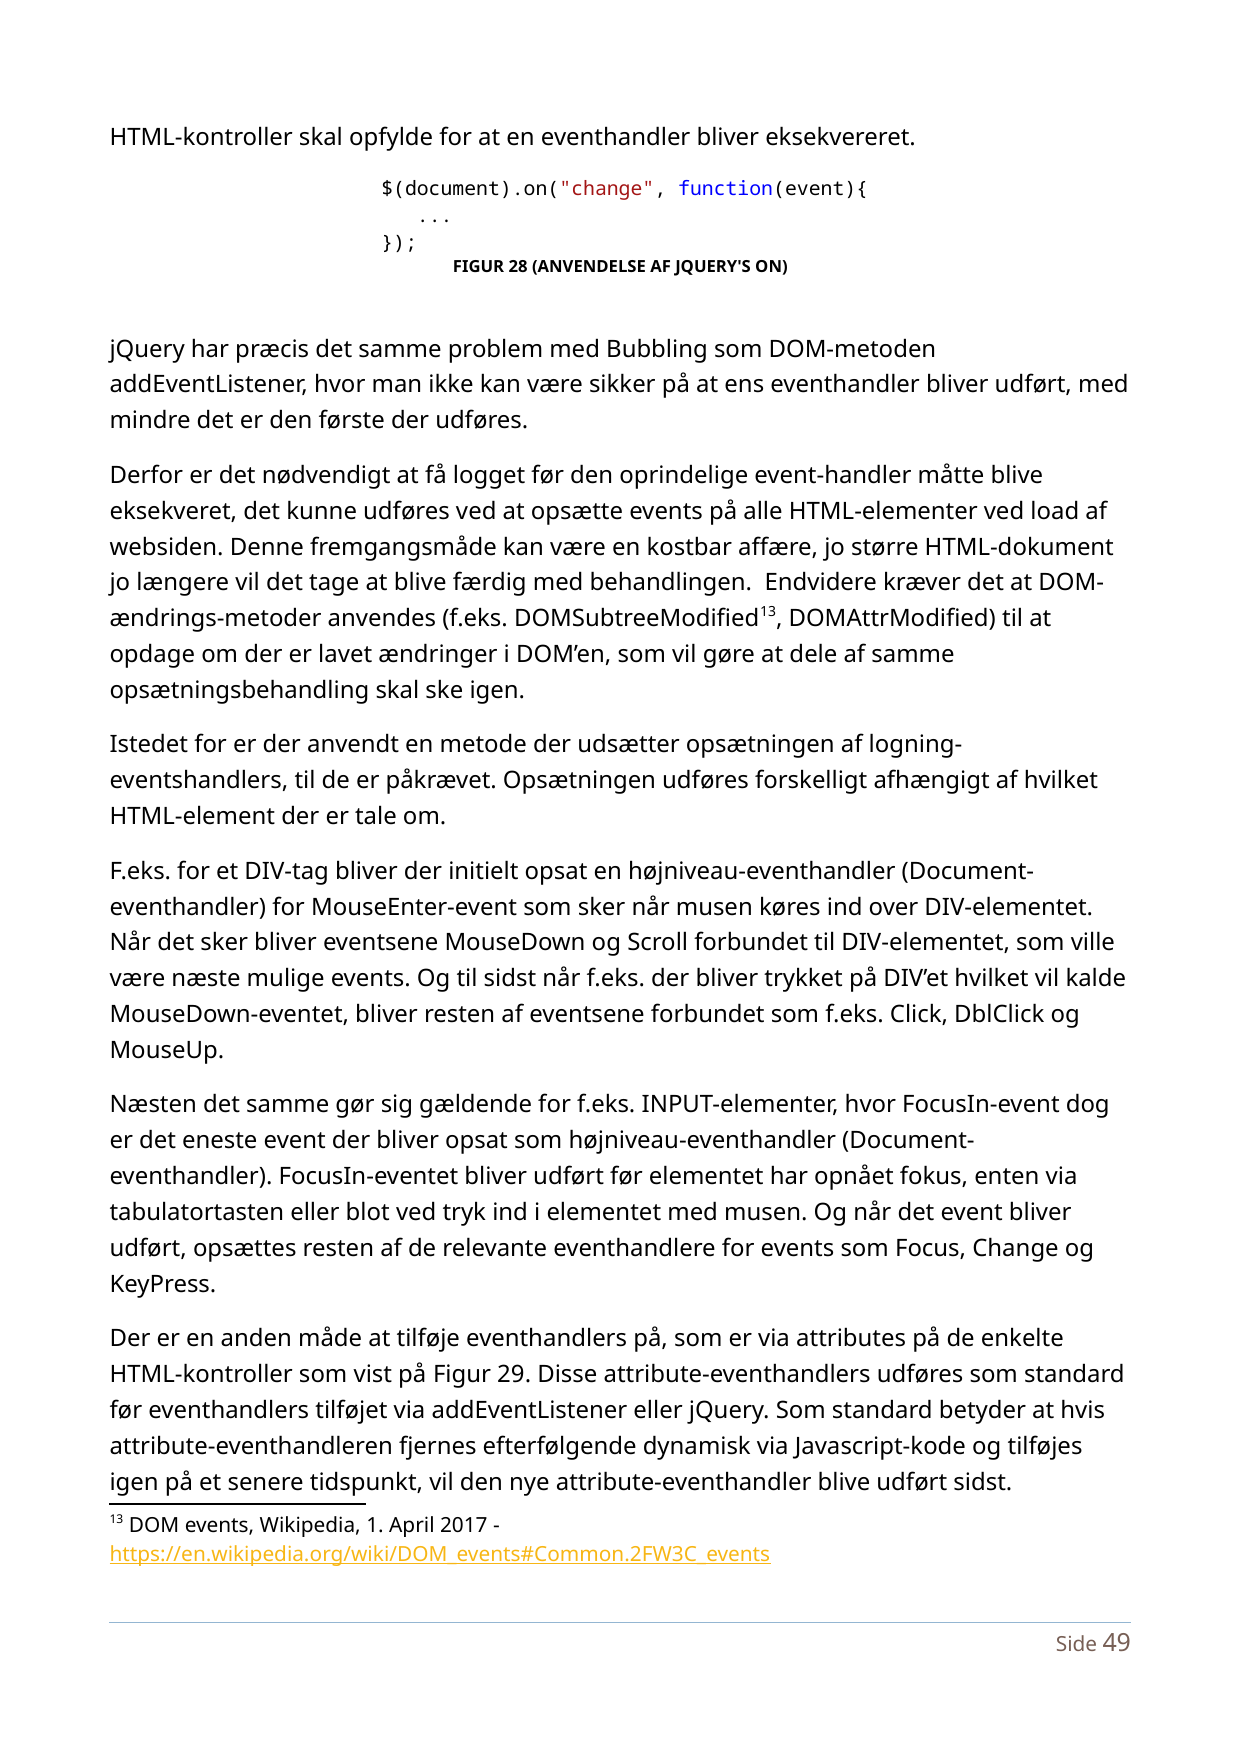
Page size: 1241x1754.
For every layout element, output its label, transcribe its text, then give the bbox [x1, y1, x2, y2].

text Istedet for er der anvendt en metode der udsætter opsætningen af logning-eventshandlers, til de er påkrævet. Opsætningen udføres forskelligt afhængigt af hvilket HTML-element der er tale om. [109, 727, 1131, 831]
text $(document).on("change", function(event){ [381, 174, 1131, 201]
text ... [381, 201, 1131, 228]
text Figur 28 (Anvendelse af jQuery's ON) [109, 255, 1131, 278]
text Derfor er det nødvendigt at få logget før den oprindelige event-handler måtte blive eksekveret, det kunne udføres ved at opsætte events på alle HTML-elementer ved load af websiden. Denne fremgangsmåde kan være en kostbar affære, jo større HTML-dokument jo længere vil det tage at blive færdig med behandlingen. Endvidere kræver det at DOM-ændrings-metoder anvendes (f.eks. DOMSubtreeModified, DOMAttrModified) til at opdage om der er lavet ændringer i DOM’en, som vil gøre at dele af samme opsætningsbehandling skal ske igen. [109, 458, 1131, 705]
text F.eks. for et DIV-tag bliver der initielt opsat en højniveau-eventhandler (Document-eventhandler) for MouseEnter-event som sker når musen køres ind over DIV-elementet. Når det sker bliver eventsene MouseDown og Scroll forbundet til DIV-elementet, som ville være næste mulige events. Og til sidst når f.eks. der bliver trykket på DIV’et hvilket vil kalde MouseDown-eventet, bliver resten af eventsene forbundet som f.eks. Click, DblClick og MouseUp. [109, 853, 1131, 1065]
text }); [381, 228, 1131, 255]
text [109, 119, 1131, 152]
text Næsten det samme gør sig gældende for f.eks. INPUT-elementer, hvor FocusIn-event dog er det eneste event der bliver opsat som højniveau-eventhandler (Document-eventhandler). FocusIn-eventet bliver udført før elementet har opnået fokus, enten via tabulatortasten eller blot ved tryk ind i elementet med musen. Og når det event bliver udført, opsættes resten af de relevante eventhandlere for events som Focus, Change og KeyPress. [109, 1087, 1131, 1299]
text jQuery har præcis det samme problem med Bubbling som DOM-metoden addEventListener, hvor man ikke kan være sikker på at ens eventhandler bliver udført, med mindre det er den første der udføres. [109, 331, 1131, 436]
text Der er en anden måde at tilføje eventhandlers på, som er via attributes på de enkelte HTML-kontroller som vist på Figur 29. Disse attribute-eventhandlers udføres som standard før eventhandlers tilføjet via addEventListener eller jQuery. Som standard betyder at hvis attribute-eventhandleren fjernes efterfølgende dynamisk via Javascript-kode og tilføjes igen på et senere tidspunkt, vil den nye attribute-eventhandler blive udført sidst. [109, 1321, 1131, 1497]
